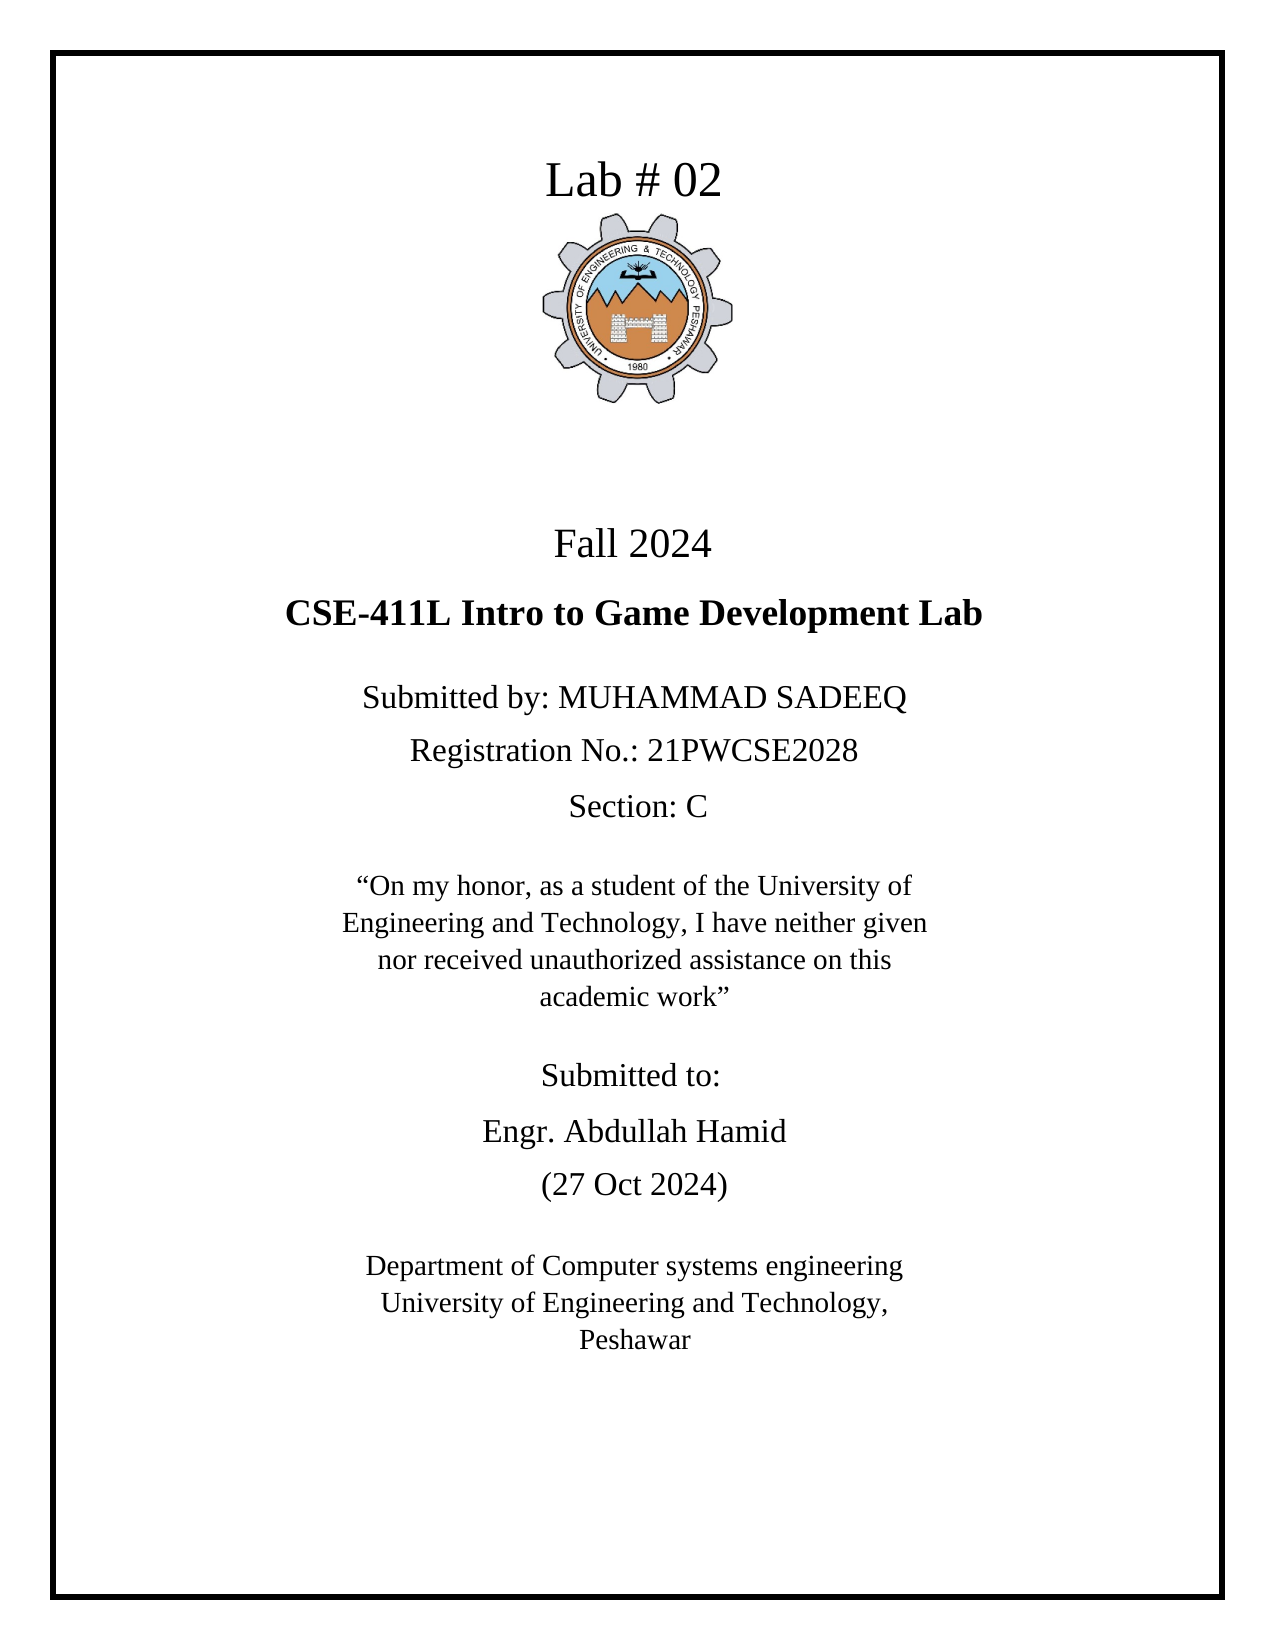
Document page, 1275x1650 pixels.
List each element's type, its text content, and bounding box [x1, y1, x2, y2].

text Section: C [324, 786, 944, 825]
text Submitted by: MUHAMMAD SADEEQ [324, 677, 945, 716]
text Submitted to: [324, 1055, 937, 1093]
text “On my honor, as a student of the University of Engineering and Technology, I have neither given nor received unauthorized assistance on this academic work” [324, 868, 944, 1012]
text (27 Oct 2024) [324, 1164, 944, 1202]
text Lab # 02 [150, 150, 1117, 207]
text CSE-411L Intro to Game Development Lab [150, 590, 1118, 633]
text Registration No.: 21PWCSE2028 [324, 731, 944, 769]
text Department of Computer systems engineering [324, 1248, 944, 1282]
text Fall 2024 [150, 518, 1115, 566]
text University of Engineering and Technology, Peshawar [324, 1285, 944, 1356]
text Engr. Abdullah Hamid [150, 1111, 1118, 1149]
picture [542, 213, 733, 404]
